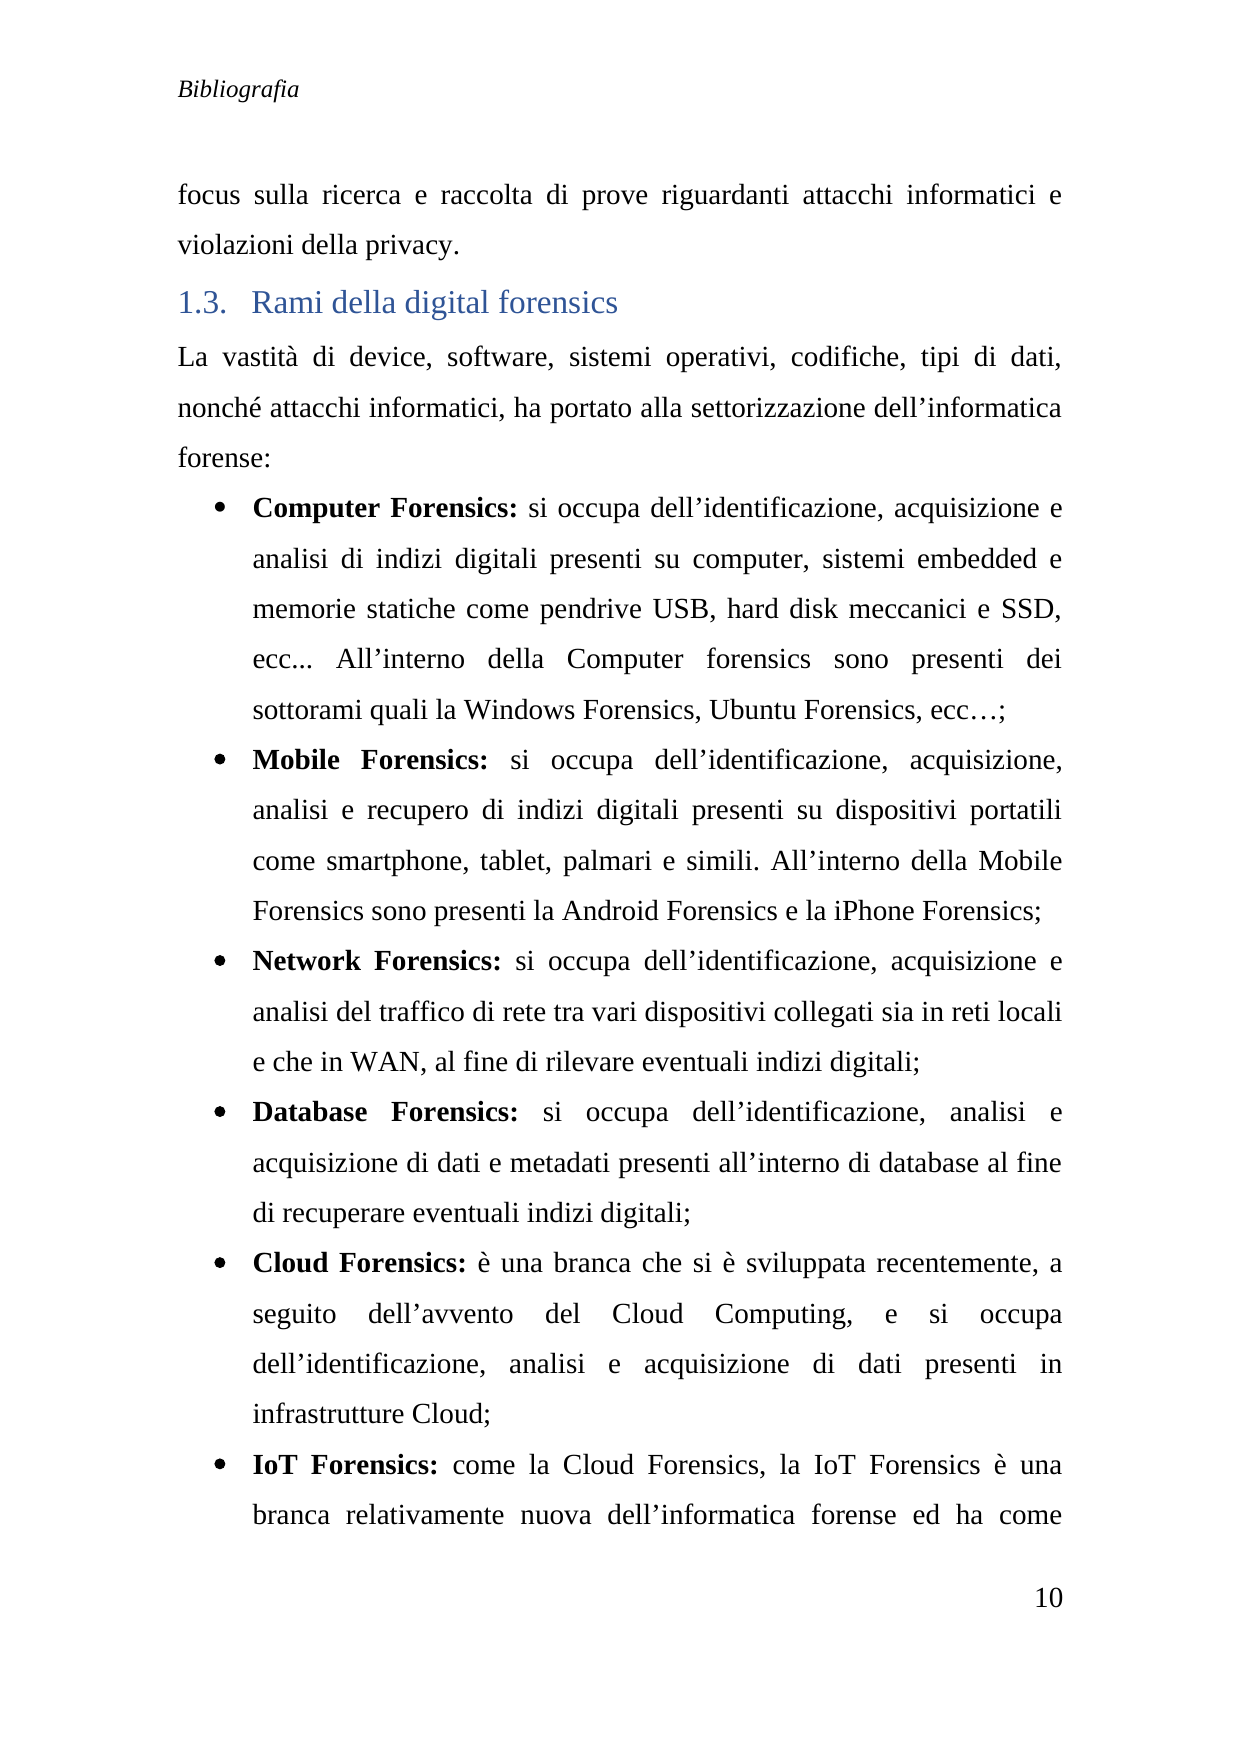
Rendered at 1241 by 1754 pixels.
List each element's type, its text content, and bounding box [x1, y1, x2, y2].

list Database Forensics: si occupa dell’identificazione, analisi e acquisizione di dati e metadati presenti all’interno di database al fine di recuperare eventuali indizi digitali; [215, 1094, 1063, 1229]
list Network Forensics: si occupa dell’identificazione, acquisizione e analisi del traffico di rete tra vari dispositivi collegati sia in reti locali e che in WAN, al fine di rilevare eventuali indizi digitali; [215, 943, 1063, 1078]
text La vastità di device, software, sistemi operativi, codifiche, tipi di dati, nonché attacchi informatici, ha portato alla settorizzazione dell’informatica forense: [177, 339, 1063, 474]
list Cloud Forensics: è una branca che si è sviluppata recentemente, a seguito dell’avvento del Cloud Computing, e si occupa dell’identificazione, analisi e acquisizione di dati presenti in infrastrutture Cloud; [215, 1246, 1063, 1430]
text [177, 177, 1063, 261]
subtitle Rami della digital forensics [177, 282, 1063, 320]
list Mobile Forensics: si occupa dell’identificazione, acquisizione, analisi e recupero di indizi digitali presenti su dispositivi portatili come smartphone, tablet, palmari e simili. All’interno della Mobile Forensics sono presenti la Android Forensics e la iPhone Forensics; [215, 742, 1063, 927]
list Computer Forensics: si occupa dell’identificazione, acquisizione e analisi di indizi digitali presenti su computer, sistemi embedded e memorie statiche come pendrive USB, hard disk meccanici e SSD, ecc... All’interno della Computer forensics sono presenti dei sottorami quali la Windows Forensics, Ubuntu Forensics, ecc…; [215, 490, 1063, 725]
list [215, 1447, 1063, 1531]
